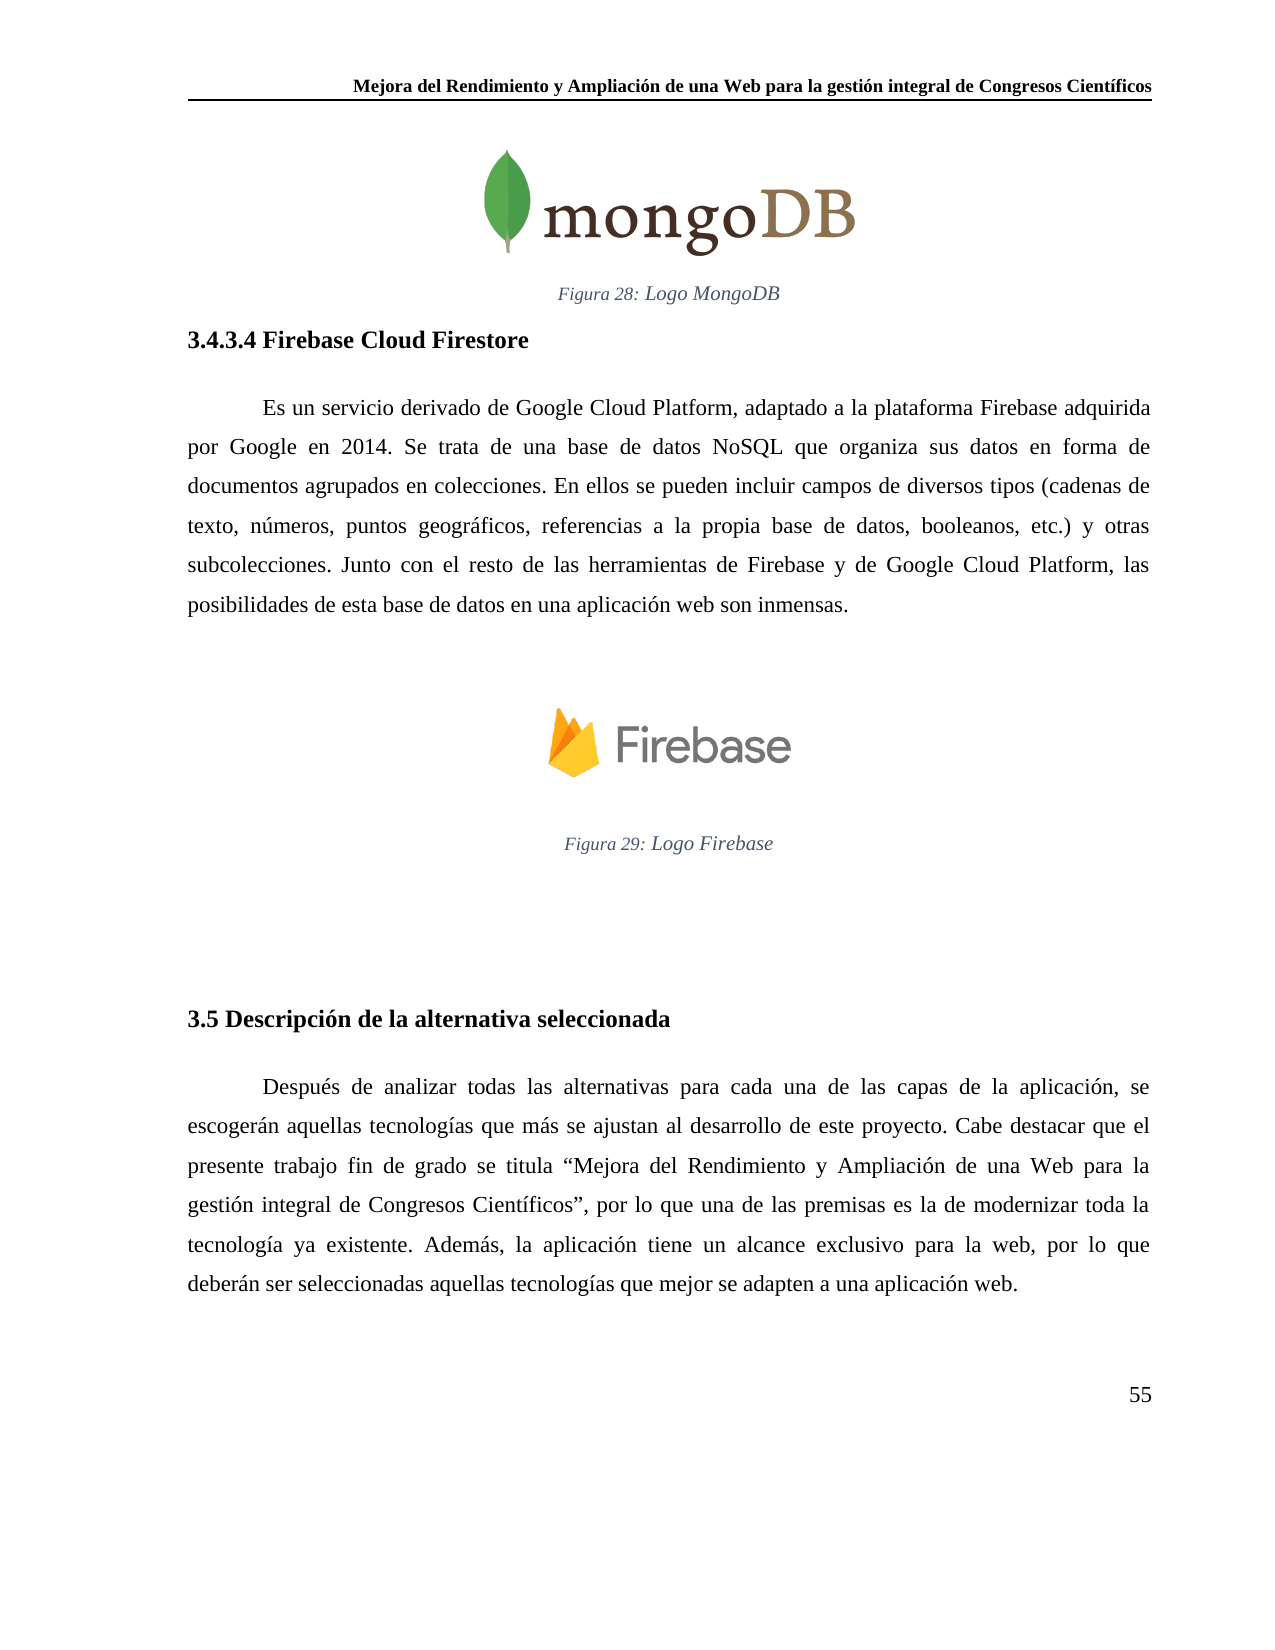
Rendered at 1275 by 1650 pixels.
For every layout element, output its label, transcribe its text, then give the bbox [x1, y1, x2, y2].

text Después de analizar todas las alternativas para cada una de las capas de la aplicación, se escogerán aquellas tecnologías que más se ajustan al desarrollo de este proyecto. Cabe destacar que el presente trabajo fin de grado se titula “Mejora del Rendimiento y Ampliación de una Web para la gestión integral de Congresos Científicos”, por lo que una de las premisas es la de modernizar toda la tecnología ya existente. Además, la aplicación tiene un alcance exclusivo para la web, por lo que deberán ser seleccionadas aquellas tecnologías que mejor se adapten a una aplicación web. [187, 1073, 1152, 1296]
text Figura 29: Logo Firebase [187, 831, 1152, 855]
text 3.4.3.4 Firebase Cloud Firestore [187, 325, 1152, 354]
picture [498, 655, 841, 831]
text Es un servicio derivado de Google Cloud Platform, adaptado a la plataforma Firebase adquirida por Google en 2014. Se trata de una base de datos NoSQL que organiza sus datos en forma de documentos agrupados en colecciones. En ellos se pueden incluir campos de diversos tipos (cadenas de texto, números, puntos geográficos, referencias a la propia base de datos, booleanos, etc.) y otras subcolecciones. Junto con el resto de las herramientas de Firebase y de Google Cloud Platform, las posibilidades de esta base de datos en una aplicación web son inmensas. [187, 393, 1152, 617]
subtitle 3.5 Descripción de la alternativa seleccionada [187, 1004, 1152, 1033]
picture [484, 150, 855, 256]
text Figura 28: Logo MongoDB [187, 281, 1152, 304]
